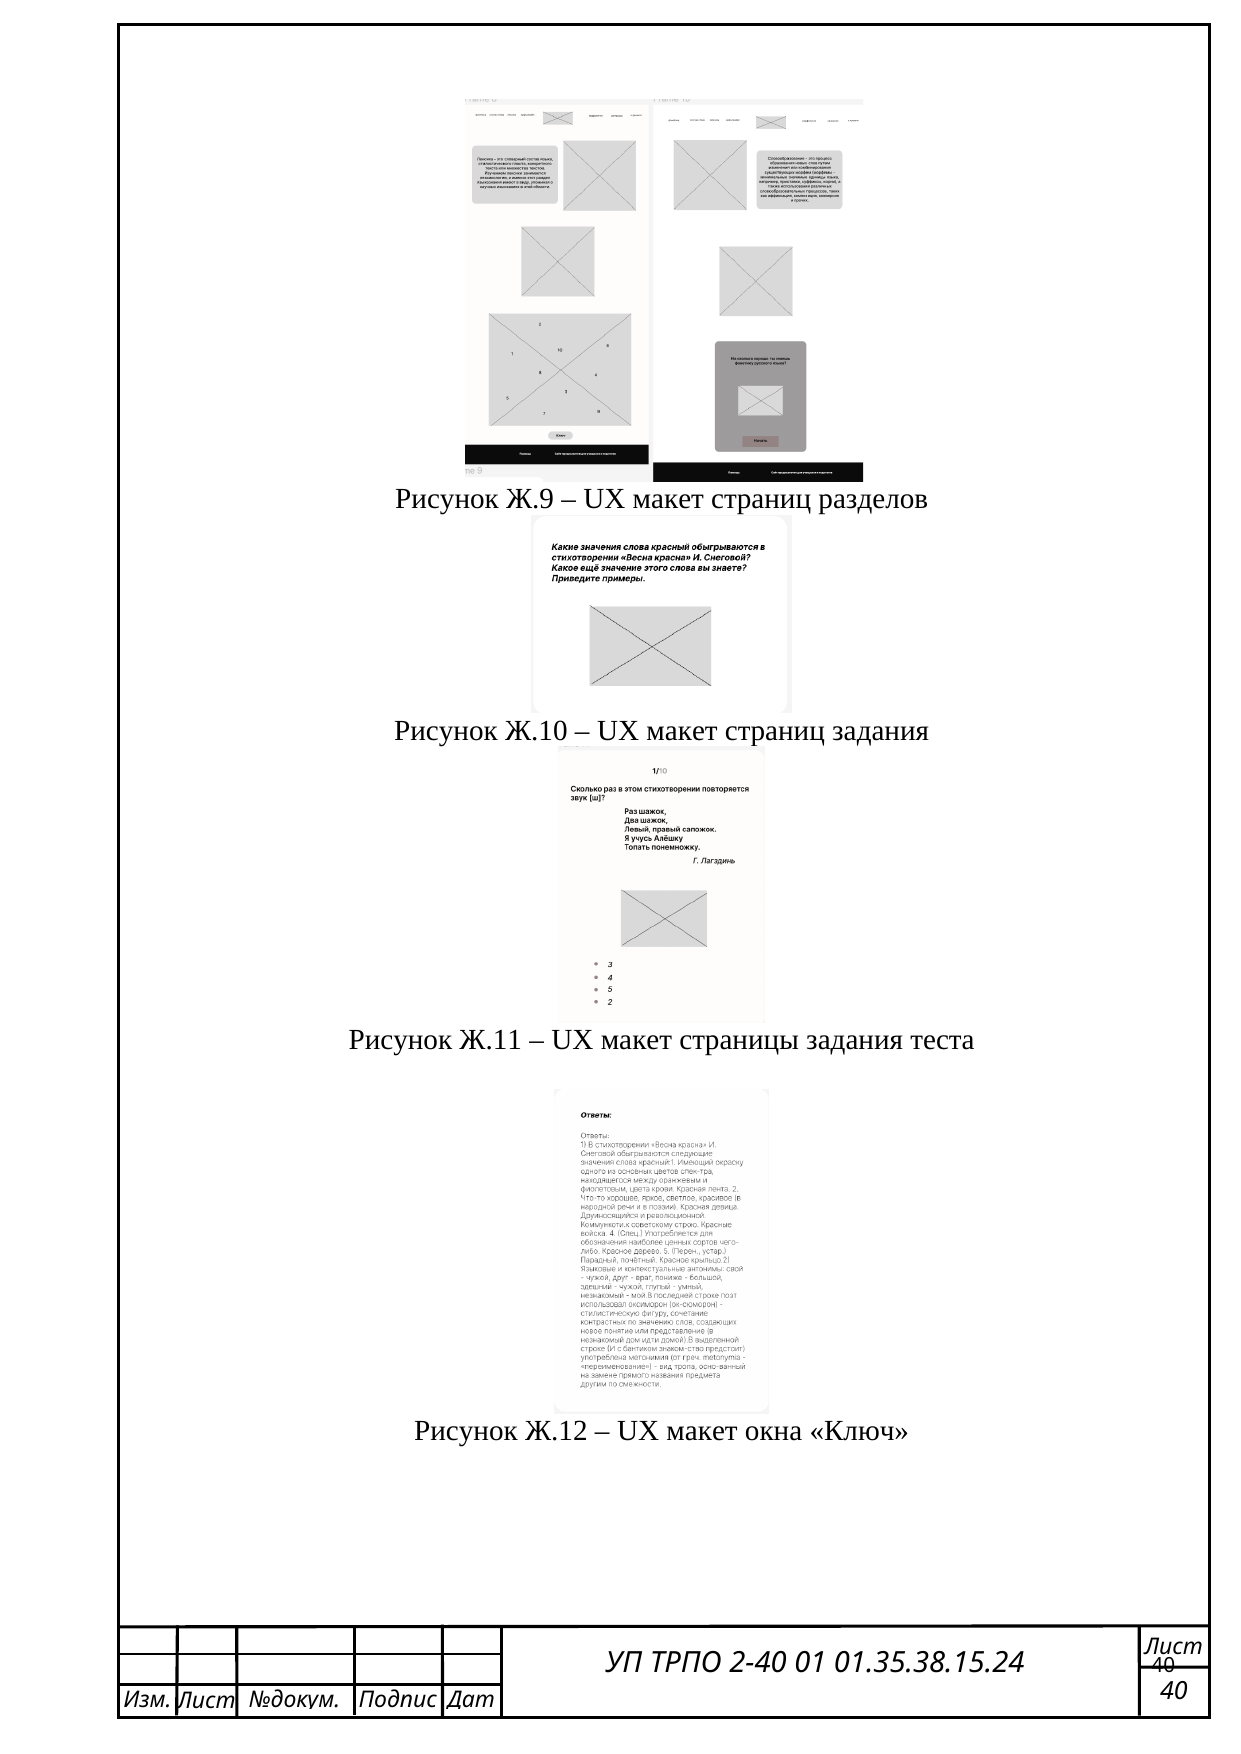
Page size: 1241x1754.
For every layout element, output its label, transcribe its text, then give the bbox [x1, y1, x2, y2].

text Рисунок Ж.12 – UX макет окна «Ключ» [148, 1413, 1175, 1447]
text Рисунок Ж.11 – UX макет страницы задания теста [148, 1022, 1175, 1056]
picture [531, 515, 792, 713]
picture [465, 99, 864, 482]
picture [554, 1089, 769, 1414]
text Рисунок Ж.9 – UX макет страниц разделов [148, 482, 1175, 515]
picture [558, 746, 765, 1023]
text Рисунок Ж.10 – UX макет страниц задания [148, 713, 1175, 746]
